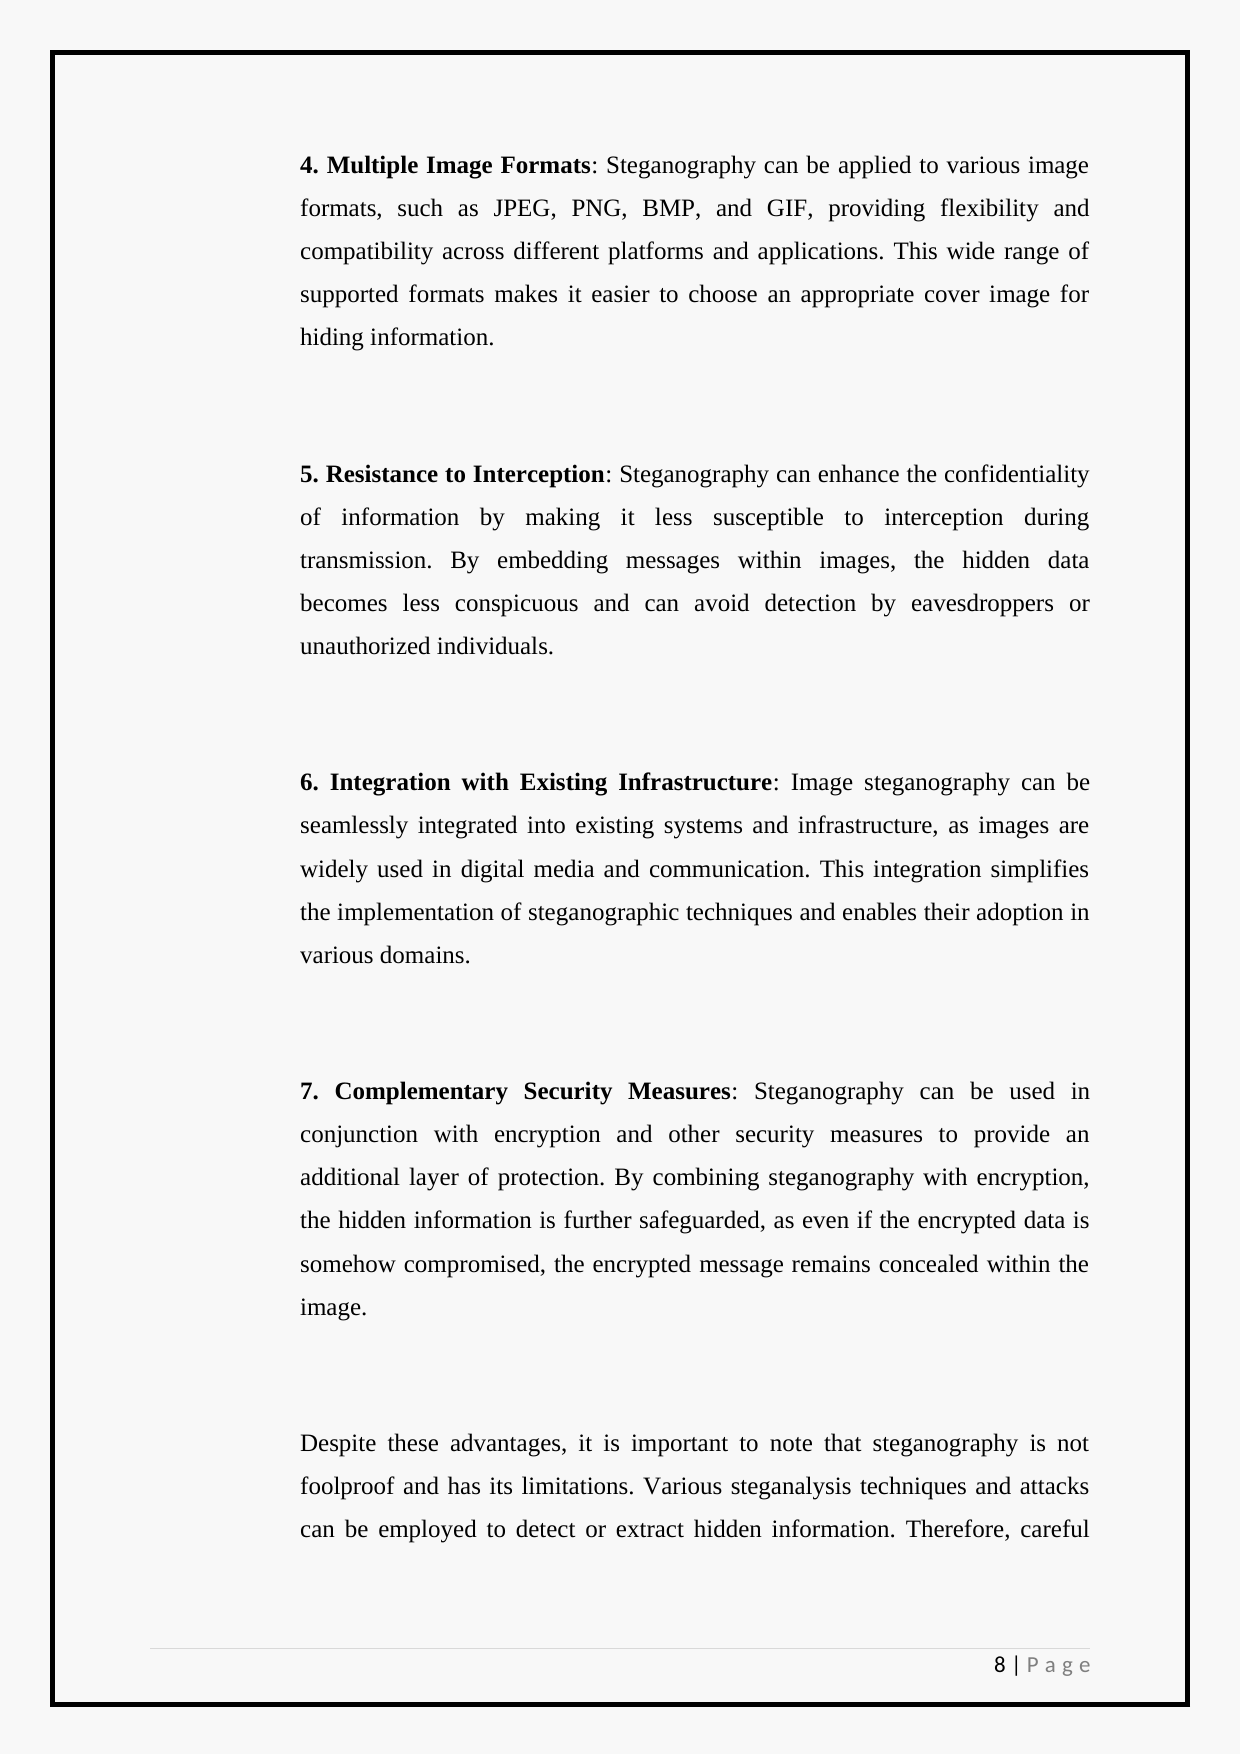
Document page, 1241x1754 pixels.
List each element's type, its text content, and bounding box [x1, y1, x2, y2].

text 5. Resistance to Interception: Steganography can enhance the confidentiality of information by making it less susceptible to interception during transmission. By embedding messages within images, the hidden data becomes less conspicuous and can avoid detection by eavesdroppers or unauthorized individuals. [300, 459, 1090, 660]
text 7. Complementary Security Measures: Steganography can be used in conjunction with encryption and other security measures to provide an additional layer of protection. By combining steganography with encryption, the hidden information is further safeguarded, as even if the encrypted data is somehow compromised, the encrypted message remains concealed within the image. [300, 1076, 1090, 1321]
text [300, 1428, 1090, 1543]
text 4. Multiple Image Formats: Steganography can be applied to various image formats, such as JPEG, PNG, BMP, and GIF, providing flexibility and compatibility across different platforms and applications. This wide range of supported formats makes it easier to choose an appropriate cover image for hiding information. [300, 150, 1090, 351]
text 6. Integration with Existing Infrastructure: Image steganography can be seamlessly integrated into existing systems and infrastructure, as images are widely used in digital media and communication. This integration simplifies the implementation of steganographic techniques and enables their adoption in various domains. [300, 767, 1090, 969]
